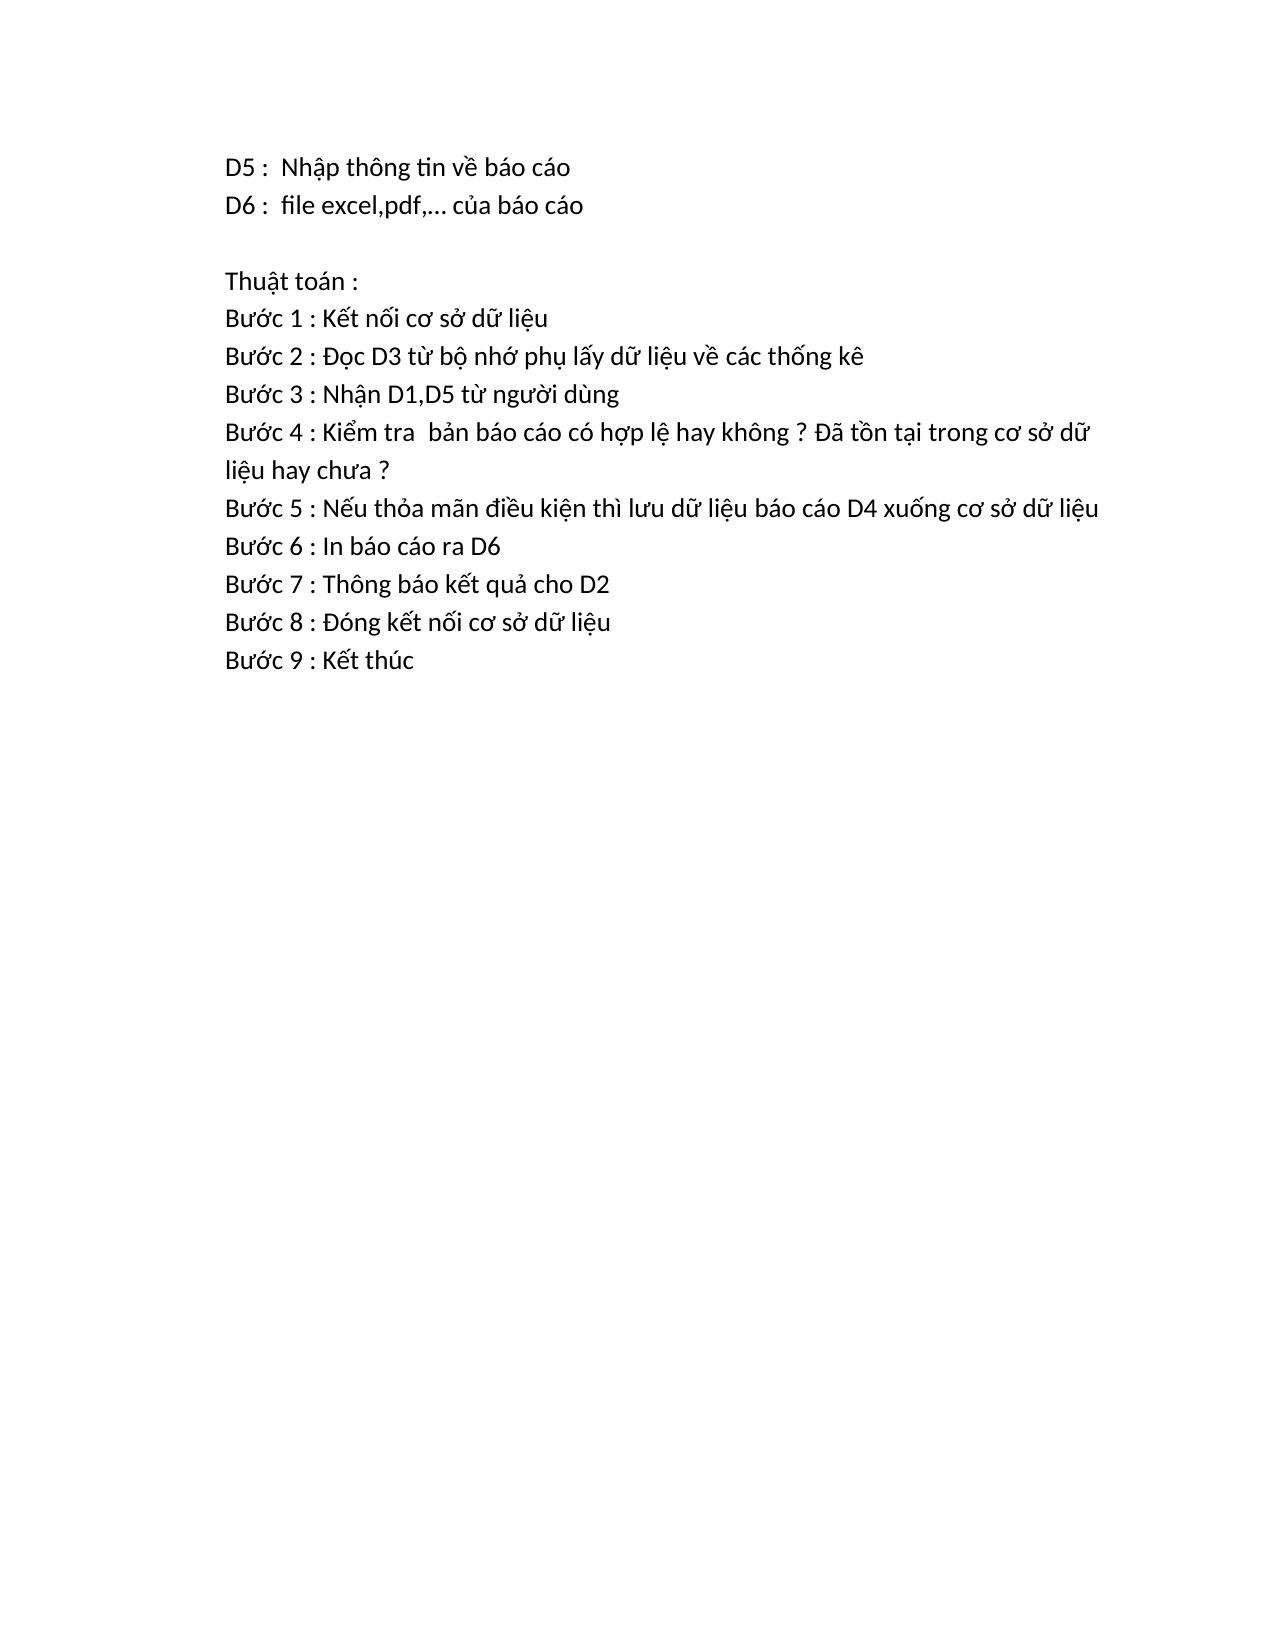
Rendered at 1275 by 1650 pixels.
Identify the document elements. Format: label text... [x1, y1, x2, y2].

list Bước 2 : Đọc D3 từ bộ nhớ phụ lấy dữ liệu về các thống kê [225, 339, 1125, 373]
list Bước 5 : Nếu thỏa mãn điều kiện thì lưu dữ liệu báo cáo D4 xuống cơ sở dữ liệu [225, 491, 1125, 524]
list Bước 9 : Kết thúc [225, 643, 1125, 676]
list Bước 4 : Kiểm tra bản báo cáo có hợp lệ hay không ? Đã tồn tại trong cơ sở dữ liệu hay chưa ? [225, 415, 1125, 486]
list D6 : file excel,pdf,… của báo cáo [225, 188, 1125, 221]
list Bước 6 : In báo cáo ra D6 [225, 529, 1125, 562]
list D5 : Nhập thông tin về báo cáo [225, 150, 1125, 183]
list Bước 3 : Nhận D1,D5 từ người dùng [225, 377, 1125, 411]
list Bước 1 : Kết nối cơ sở dữ liệu [225, 302, 1125, 335]
list Thuật toán : [225, 264, 1125, 297]
list Bước 7 : Thông báo kết quả cho D2 [225, 567, 1125, 600]
list Bước 8 : Đóng kết nối cơ sở dữ liệu [225, 605, 1125, 638]
